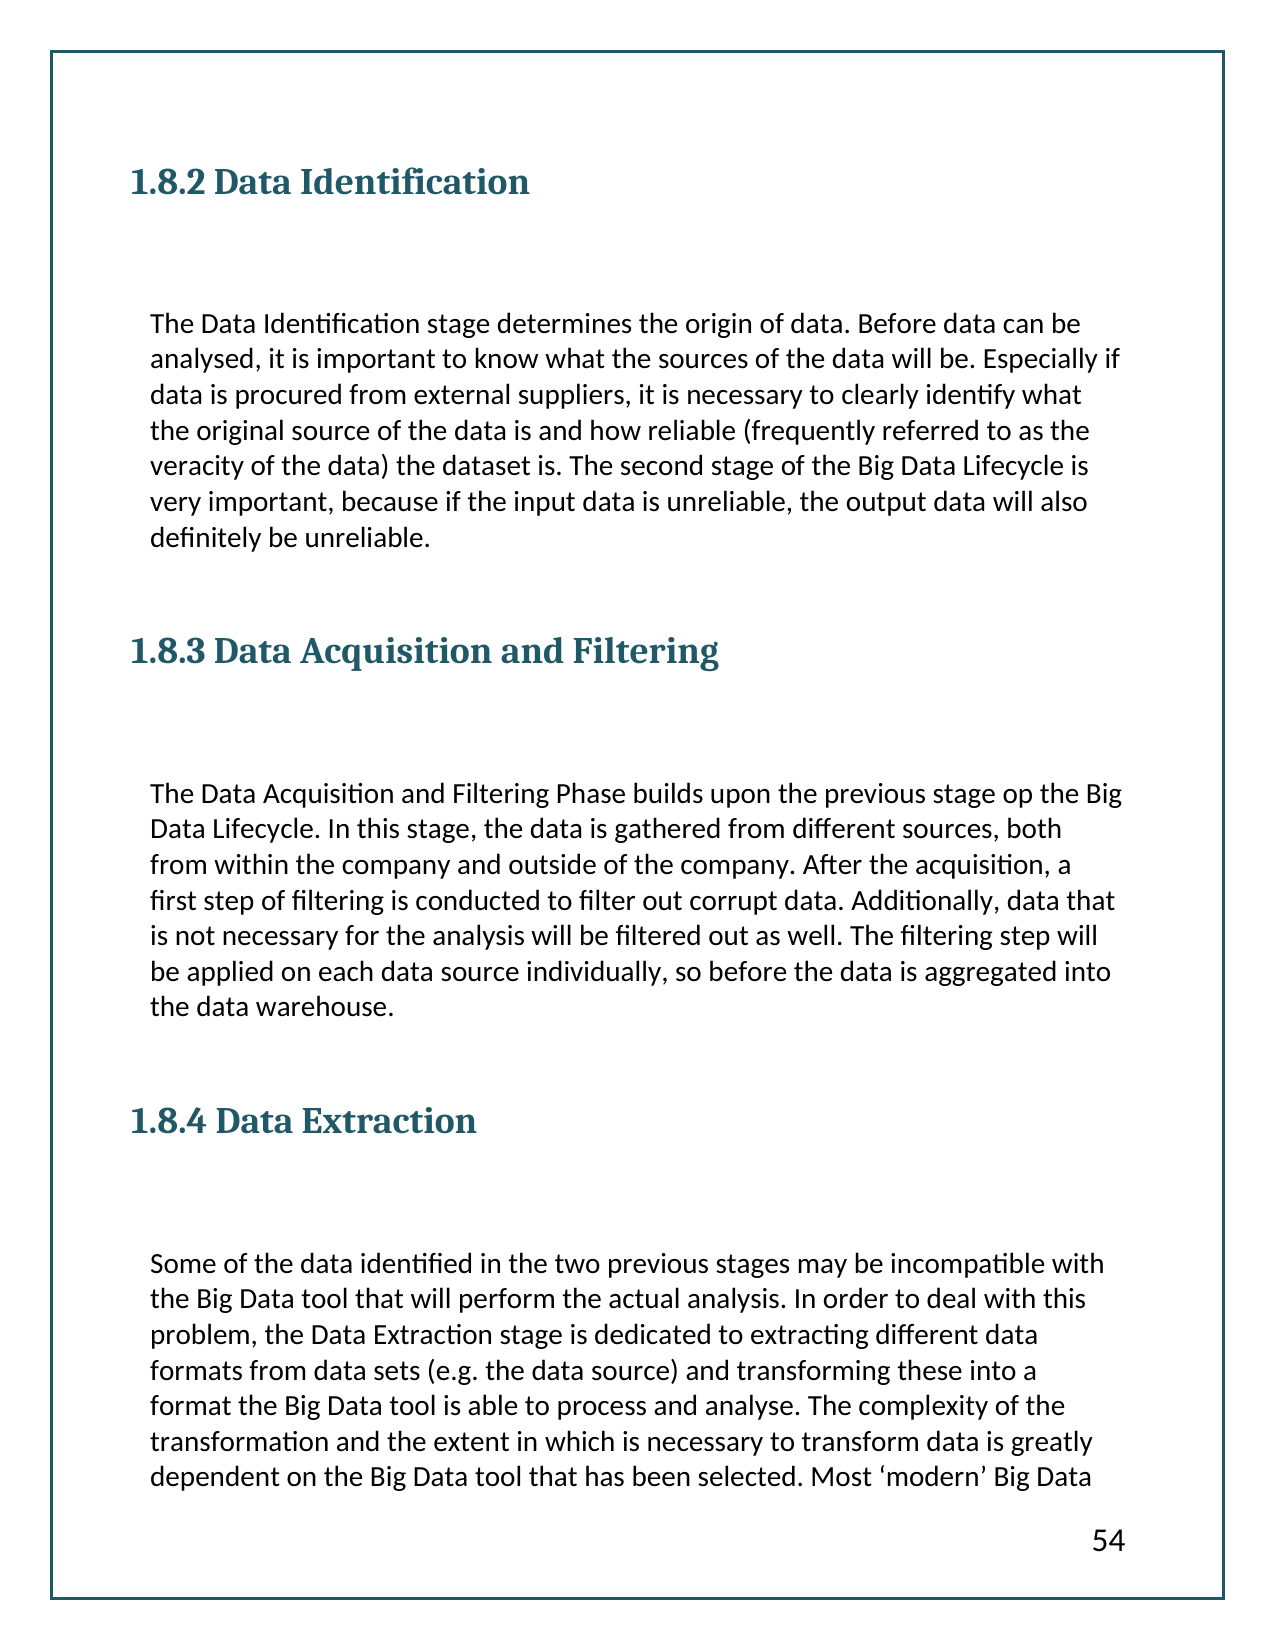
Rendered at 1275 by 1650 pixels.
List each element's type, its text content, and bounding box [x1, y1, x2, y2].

subtitle 1.8.4 Data Extraction [131, 1100, 1125, 1143]
subtitle 1.8.3 Data Acquisition and Filtering [131, 630, 1125, 673]
text The Data Acquisition and Filtering Phase builds upon the previous stage op the Big Data Lifecycle. In this stage, the data is gathered from different sources, both from within the company and outside of the company. After the acquisition, a first step of filtering is conducted to filter out corrupt data. Additionally, data that is not necessary for the analysis will be filtered out as well. The filtering step will be applied on each data source individually, so before the data is aggregated into the data warehouse. [150, 775, 1125, 1024]
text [150, 1245, 1125, 1494]
text The Data Identification stage determines the origin of data. Before data can be analysed, it is important to know what the sources of the data will be. Especially if data is procured from external suppliers, it is necessary to clearly identify what the original source of the data is and how reliable (frequently referred to as the veracity of the data) the dataset is. The second stage of the Big Data Lifecycle is very important, because if the input data is unreliable, the output data will also definitely be unreliable. [150, 305, 1125, 554]
subtitle 1.8.2 Data Identification [131, 160, 1125, 203]
